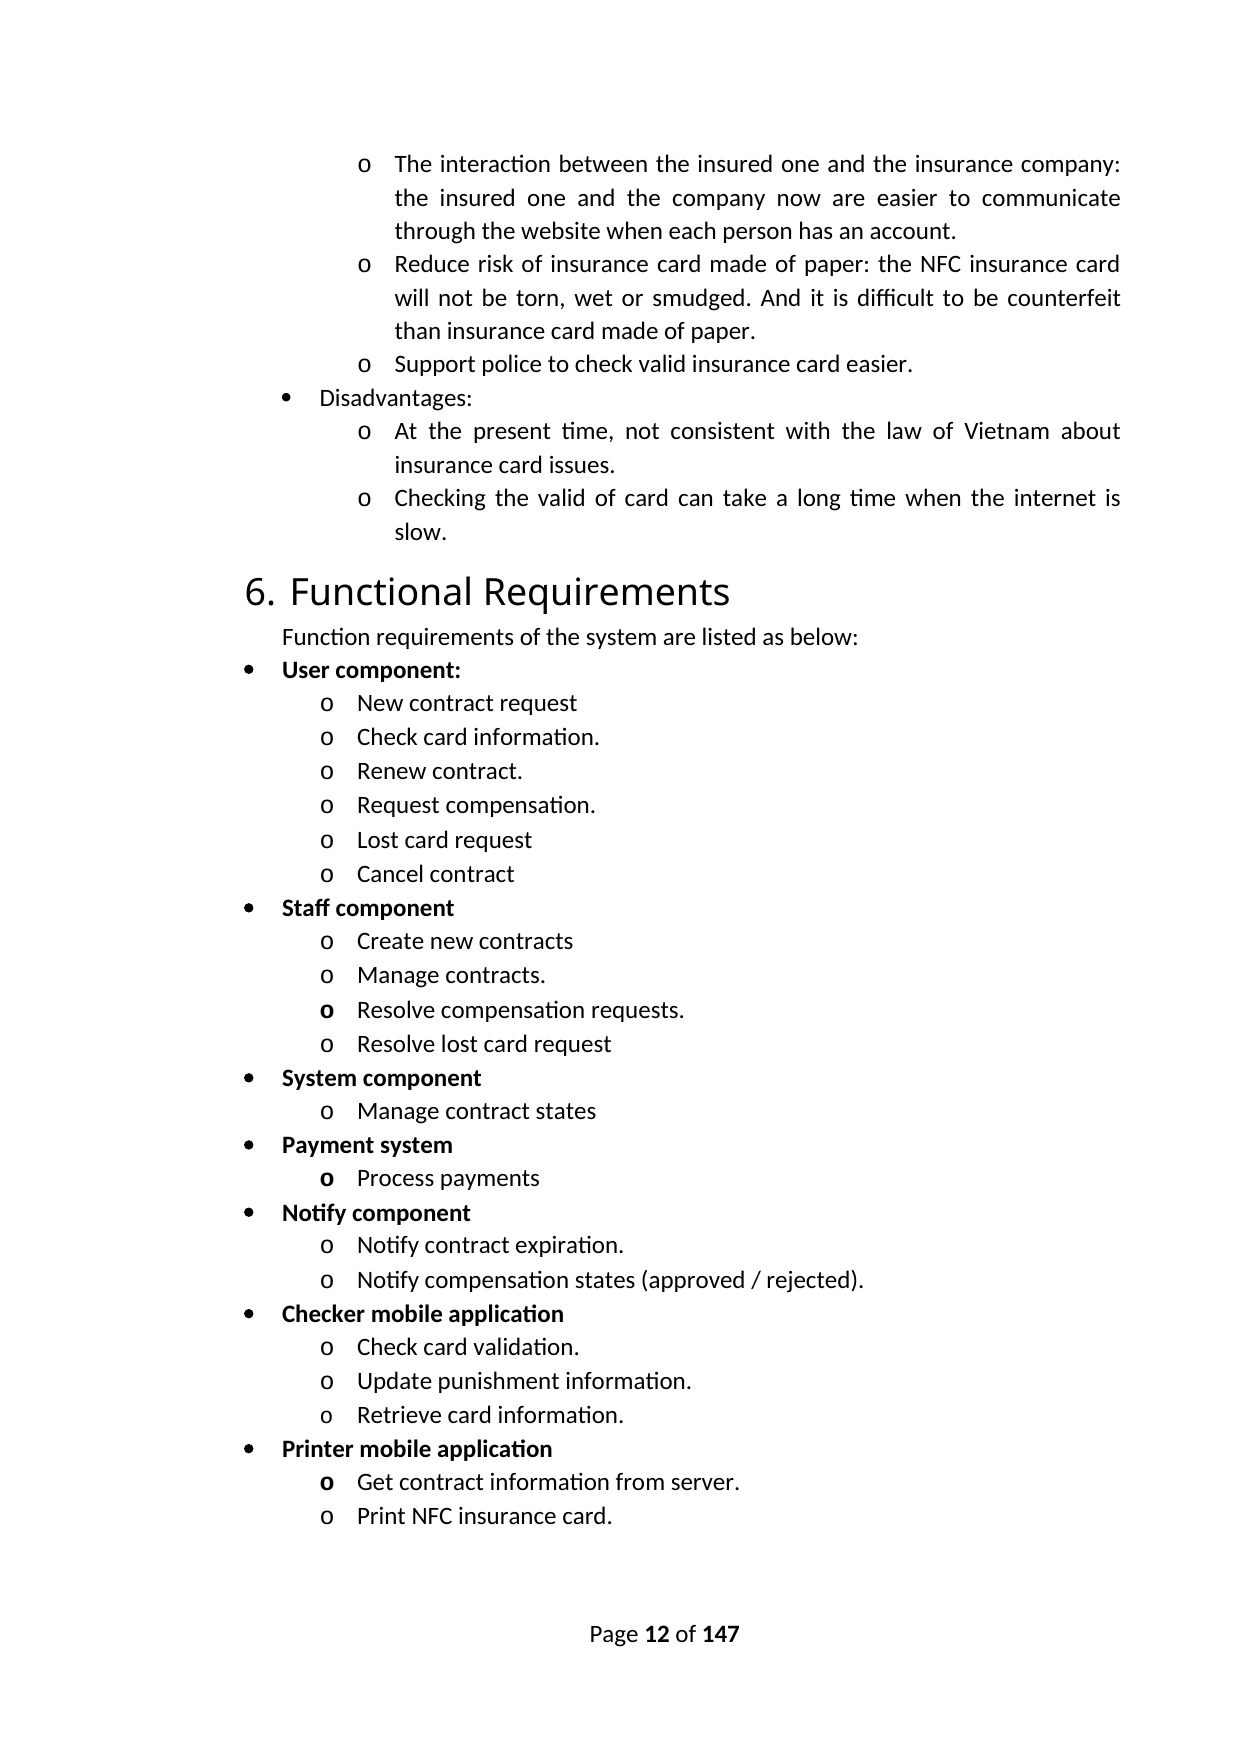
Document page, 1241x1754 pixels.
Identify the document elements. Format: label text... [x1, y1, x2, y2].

list Printer mobile application [244, 1433, 1122, 1464]
list Get contract information from server. [319, 1466, 1122, 1498]
list System component [244, 1062, 1122, 1093]
list Process payments [319, 1162, 1122, 1194]
list Notify compensation states (approved / rejected). [319, 1264, 1122, 1296]
list Retrieve card information. [319, 1399, 1122, 1431]
list Staff component [244, 892, 1122, 923]
list Resolve lost card request [319, 1028, 1122, 1060]
list Checker mobile application [244, 1298, 1122, 1329]
list Notify component [244, 1197, 1122, 1227]
list Check card validation. [319, 1331, 1122, 1363]
list New contract request [319, 687, 1122, 718]
list Disadvantages: [282, 382, 1122, 412]
list The interaction between the insured one and the insurance company: the insured one and the company now are easier to communicate through the website when each person has an account. [357, 148, 1122, 245]
list Reduce risk of insurance card made of paper: the NFC insurance card will not be torn, wet or smudged. And it is difficult to be counterfeit than insurance card made of paper. [357, 248, 1122, 345]
list Renew contract. [319, 755, 1122, 787]
list Cancel contract [319, 858, 1122, 890]
list Create new contracts [319, 925, 1122, 957]
subtitle Functional Requirements [244, 566, 1122, 617]
list Resolve compensation requests. [319, 994, 1122, 1026]
list Checking the valid of card can take a long time when the internet is slow. [357, 482, 1122, 547]
list Payment system [244, 1129, 1122, 1160]
list User component: [244, 654, 1122, 684]
list At the present time, not consistent with the law of Vietnam about insurance card issues. [357, 415, 1122, 479]
list Lost card request [319, 824, 1122, 856]
list Manage contracts. [319, 959, 1122, 991]
list Update punishment information. [319, 1365, 1122, 1397]
list Manage contract states [319, 1095, 1122, 1127]
list Print NFC insurance card. [319, 1500, 1122, 1532]
list Check card information. [319, 721, 1122, 753]
list Support police to check valid insurance card easier. [357, 348, 1122, 379]
list Request compensation. [319, 789, 1122, 821]
list Notify contract expiration. [319, 1229, 1122, 1261]
list Function requirements of the system are listed as below: [282, 621, 1122, 651]
